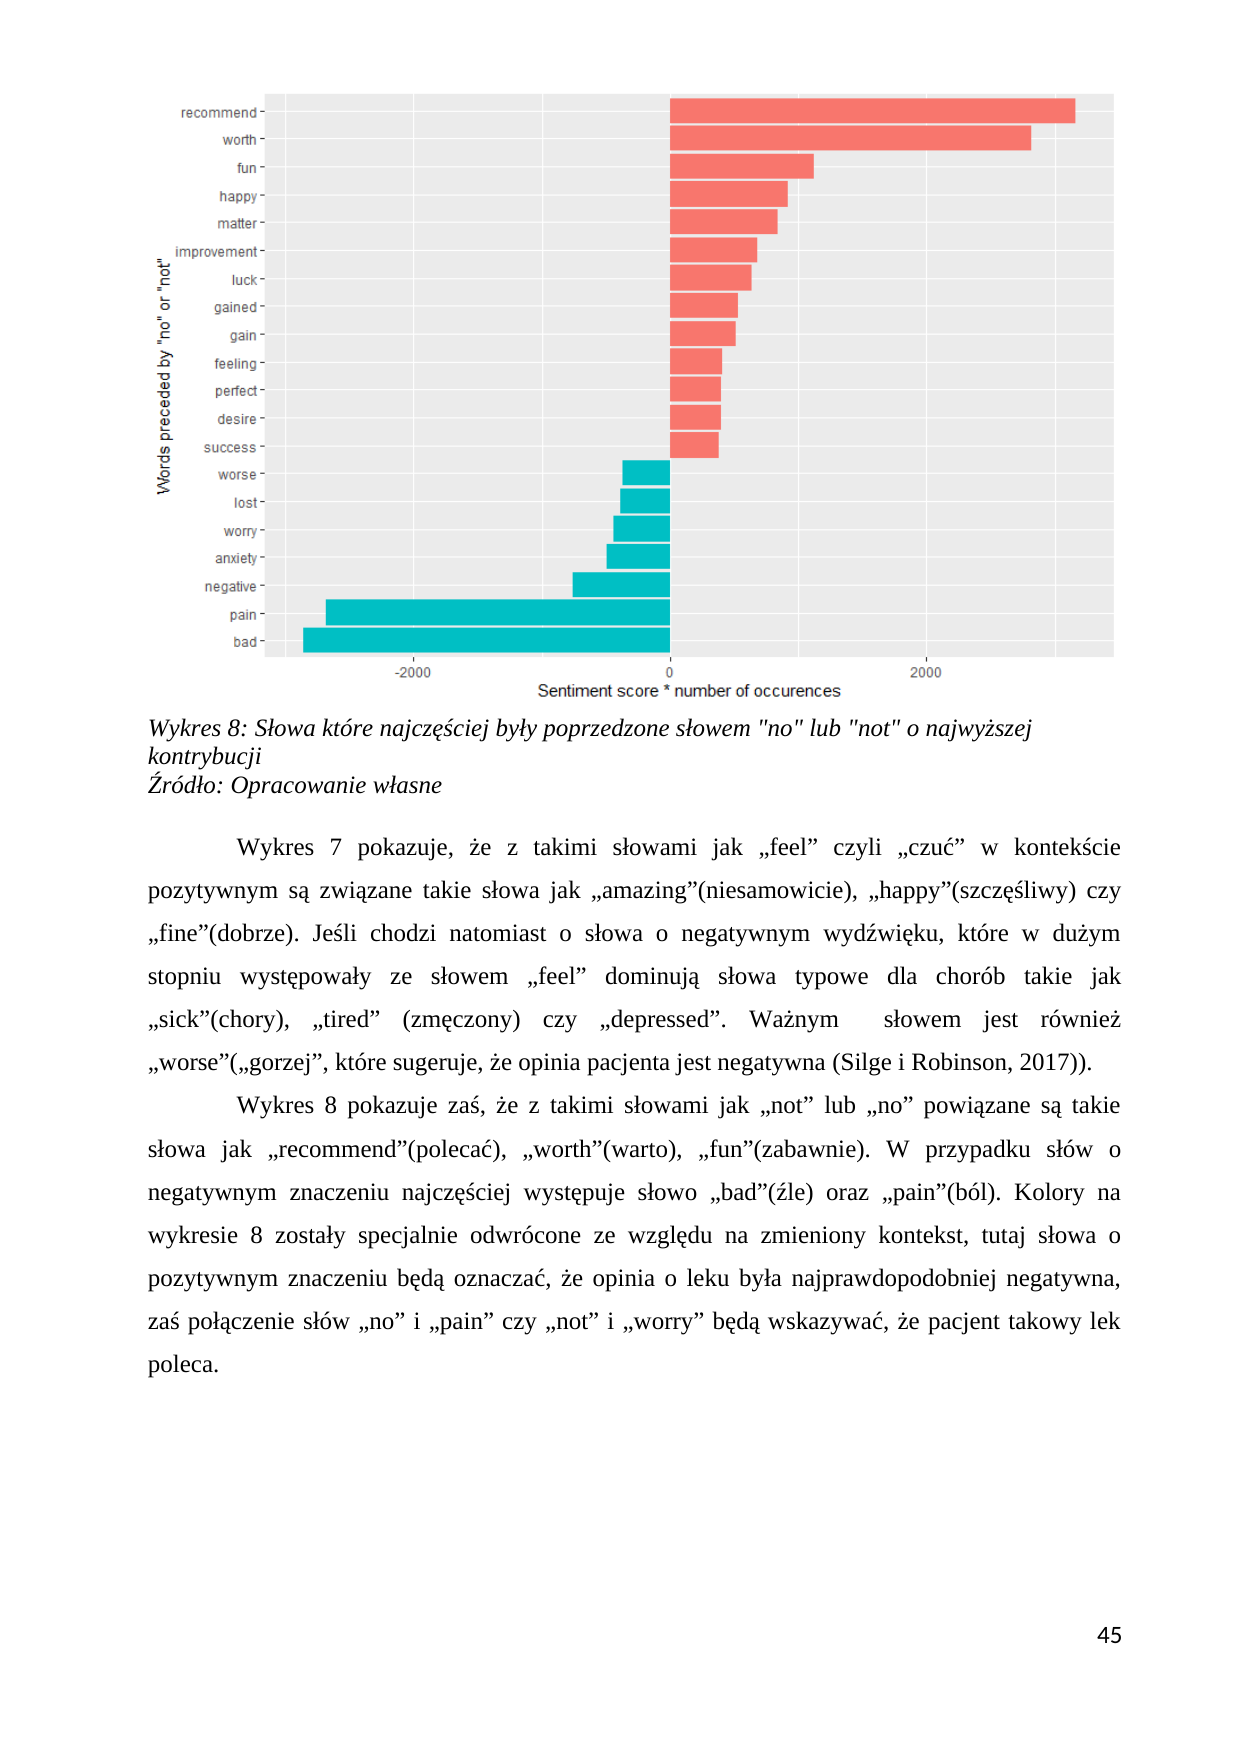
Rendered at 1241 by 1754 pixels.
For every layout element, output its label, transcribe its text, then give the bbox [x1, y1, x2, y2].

picture [147, 86, 1123, 708]
text Wykres 8 pokazuje zaś, że z takimi słowami jak „not” lub „no” powiązane są takie słowa jak „recommend”(polecać), „worth”(warto), „fun”(zabawnie). W przypadku słów o negatywnym znaczeniu najczęściej występuje słowo „bad”(źle) oraz „pain”(ból). Kolory na wykresie 8 zostały specjalnie odwrócone ze względu na zmieniony kontekst, tutaj słowa o pozytywnym znaczeniu będą oznaczać, że opinia o leku była najprawdopodobniej negatywna, zaś połączenie słów „no” i „pain” czy „not” i „worry” będą wskazywać, że pacjent takowy lek poleca. [148, 1091, 1122, 1378]
text Wykres 7 pokazuje, że z takimi słowami jak „feel” czyli „czuć” w kontekście pozytywnym są związane takie słowa jak „amazing”(niesamowicie), „happy”(szczęśliwy) czy „fine”(dobrze). Jeśli chodzi natomiast o słowa o negatywnym wydźwięku, które w dużym stopniu występowały ze słowem „feel” dominują słowa typowe dla chorób takie jak „sick”(chory), „tired” (zmęczony) czy „depressed”. Ważnym słowem jest również „worse”(„gorzej”, które sugeruje, że opinia pacjenta jest negatywna). [148, 832, 1122, 1076]
